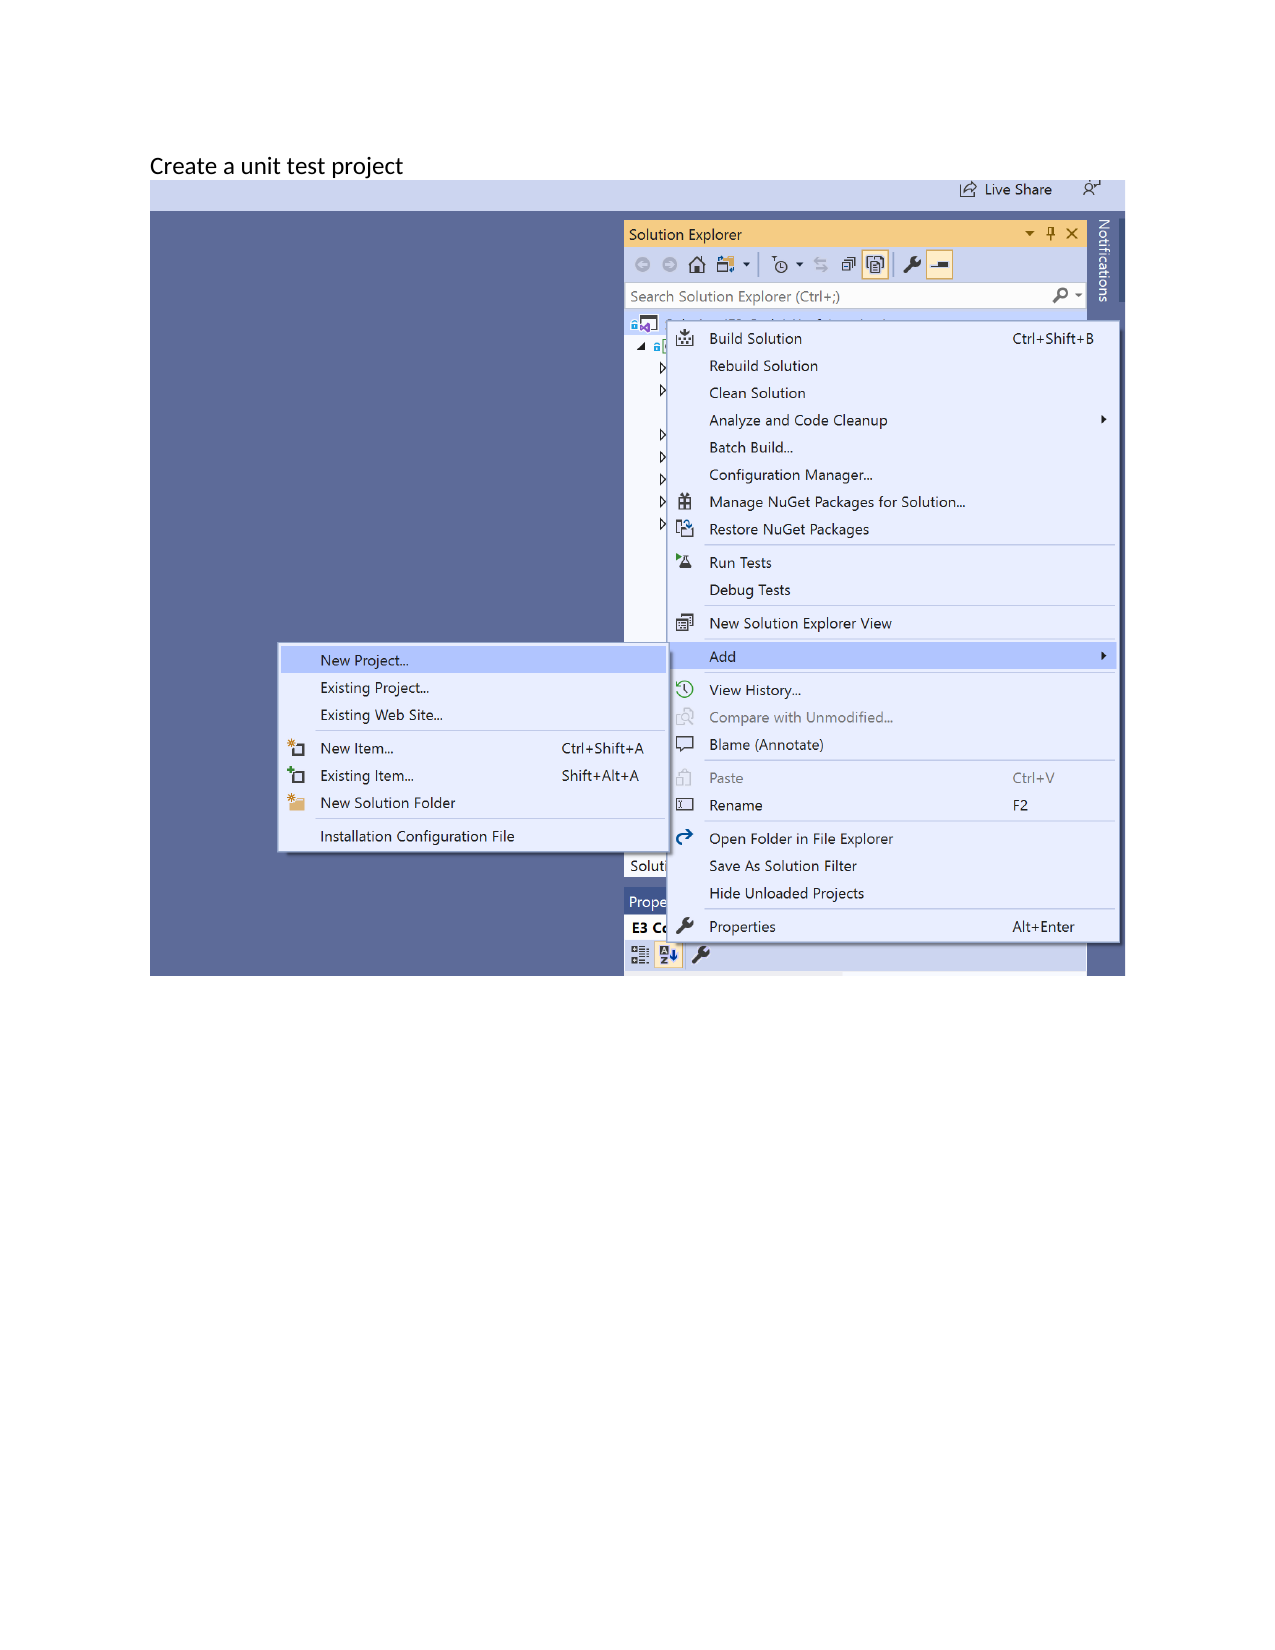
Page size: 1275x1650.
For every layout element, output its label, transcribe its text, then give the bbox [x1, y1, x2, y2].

text Create a unit test project [150, 150, 1125, 180]
picture [150, 180, 1125, 976]
